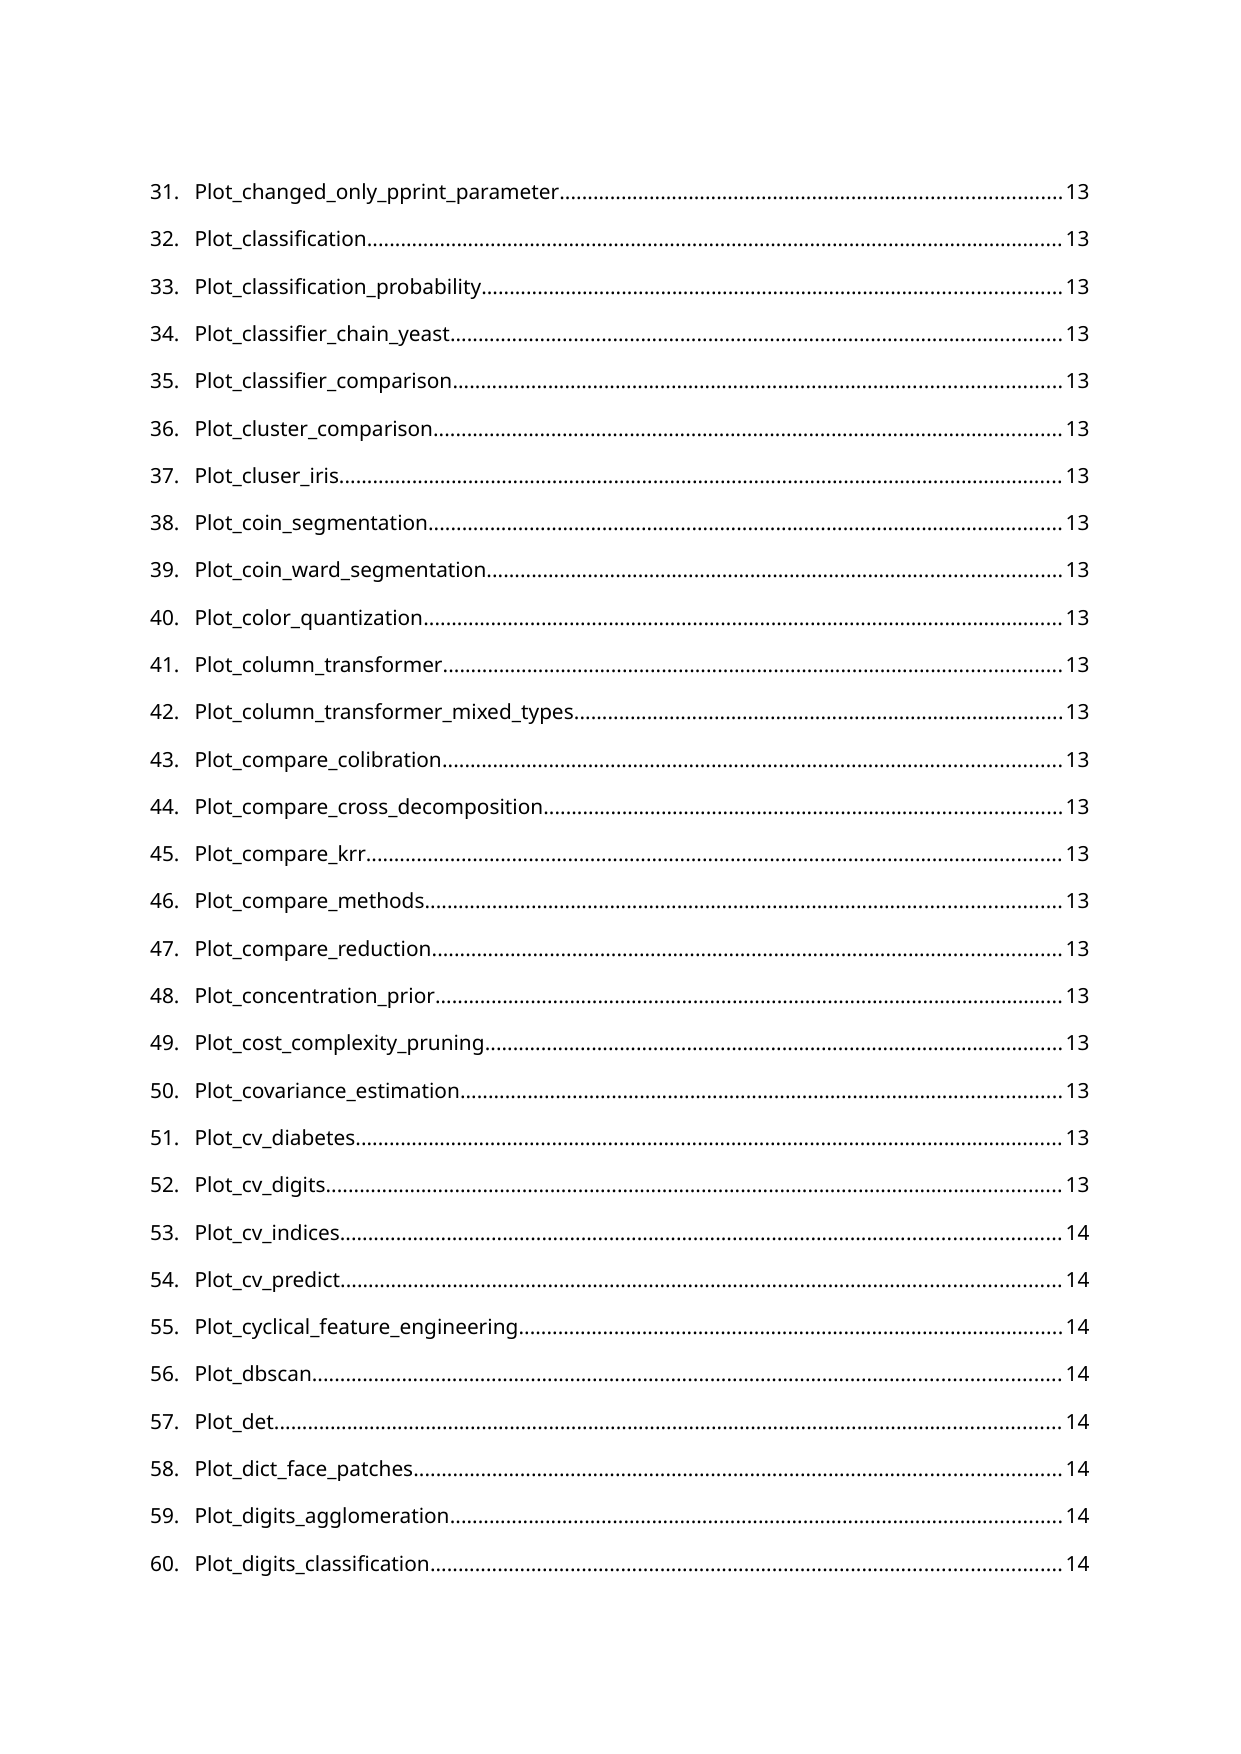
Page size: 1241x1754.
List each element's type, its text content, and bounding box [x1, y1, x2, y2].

text 58. Plot_dict_face_patches 14 [150, 1454, 1090, 1482]
text 41. Plot_column_transformer 13 [150, 650, 1090, 678]
text 34. Plot_classifier_chain_yeast 13 [150, 319, 1090, 347]
text 39. Plot_coin_ward_segmentation 13 [150, 556, 1090, 584]
text 52. Plot_cv_digits 13 [150, 1170, 1090, 1199]
text 35. Plot_classifier_comparison 13 [150, 366, 1090, 395]
text 45. Plot_compare_krr 13 [150, 839, 1090, 868]
text 37. Plot_cluser_iris 13 [150, 461, 1090, 489]
text 40. Plot_color_quantization 13 [150, 603, 1090, 631]
text 60. Plot_digits_classification 14 [150, 1549, 1090, 1577]
text 47. Plot_compare_reduction 13 [150, 934, 1090, 962]
text 50. Plot_covariance_estimation 13 [150, 1076, 1090, 1104]
text 42. Plot_column_transformer_mixed_types 13 [150, 697, 1090, 726]
text 44. Plot_compare_cross_decomposition 13 [150, 792, 1090, 820]
text 38. Plot_coin_segmentation 13 [150, 508, 1090, 537]
text 48. Plot_concentration_prior 13 [150, 981, 1090, 1009]
text 43. Plot_compare_colibration 13 [150, 745, 1090, 773]
text 55. Plot_cyclical_feature_engineering 14 [150, 1312, 1090, 1341]
text 57. Plot_det 14 [150, 1407, 1090, 1435]
text 33. Plot_classification_probability 13 [150, 272, 1090, 300]
text 59. Plot_digits_agglomeration 14 [150, 1501, 1090, 1530]
text 54. Plot_cv_predict 14 [150, 1265, 1090, 1293]
text 36. Plot_cluster_comparison 13 [150, 414, 1090, 442]
text 32. Plot_classification 13 [150, 224, 1090, 253]
text 49. Plot_cost_complexity_pruning 13 [150, 1028, 1090, 1057]
text 46. Plot_compare_methods 13 [150, 887, 1090, 915]
text 31. Plot_changed_only_pprint_parameter 13 [150, 177, 1090, 206]
text 51. Plot_cv_diabetes 13 [150, 1123, 1090, 1151]
text 56. Plot_dbscan 14 [150, 1359, 1090, 1388]
text 53. Plot_cv_indices 14 [150, 1218, 1090, 1246]
